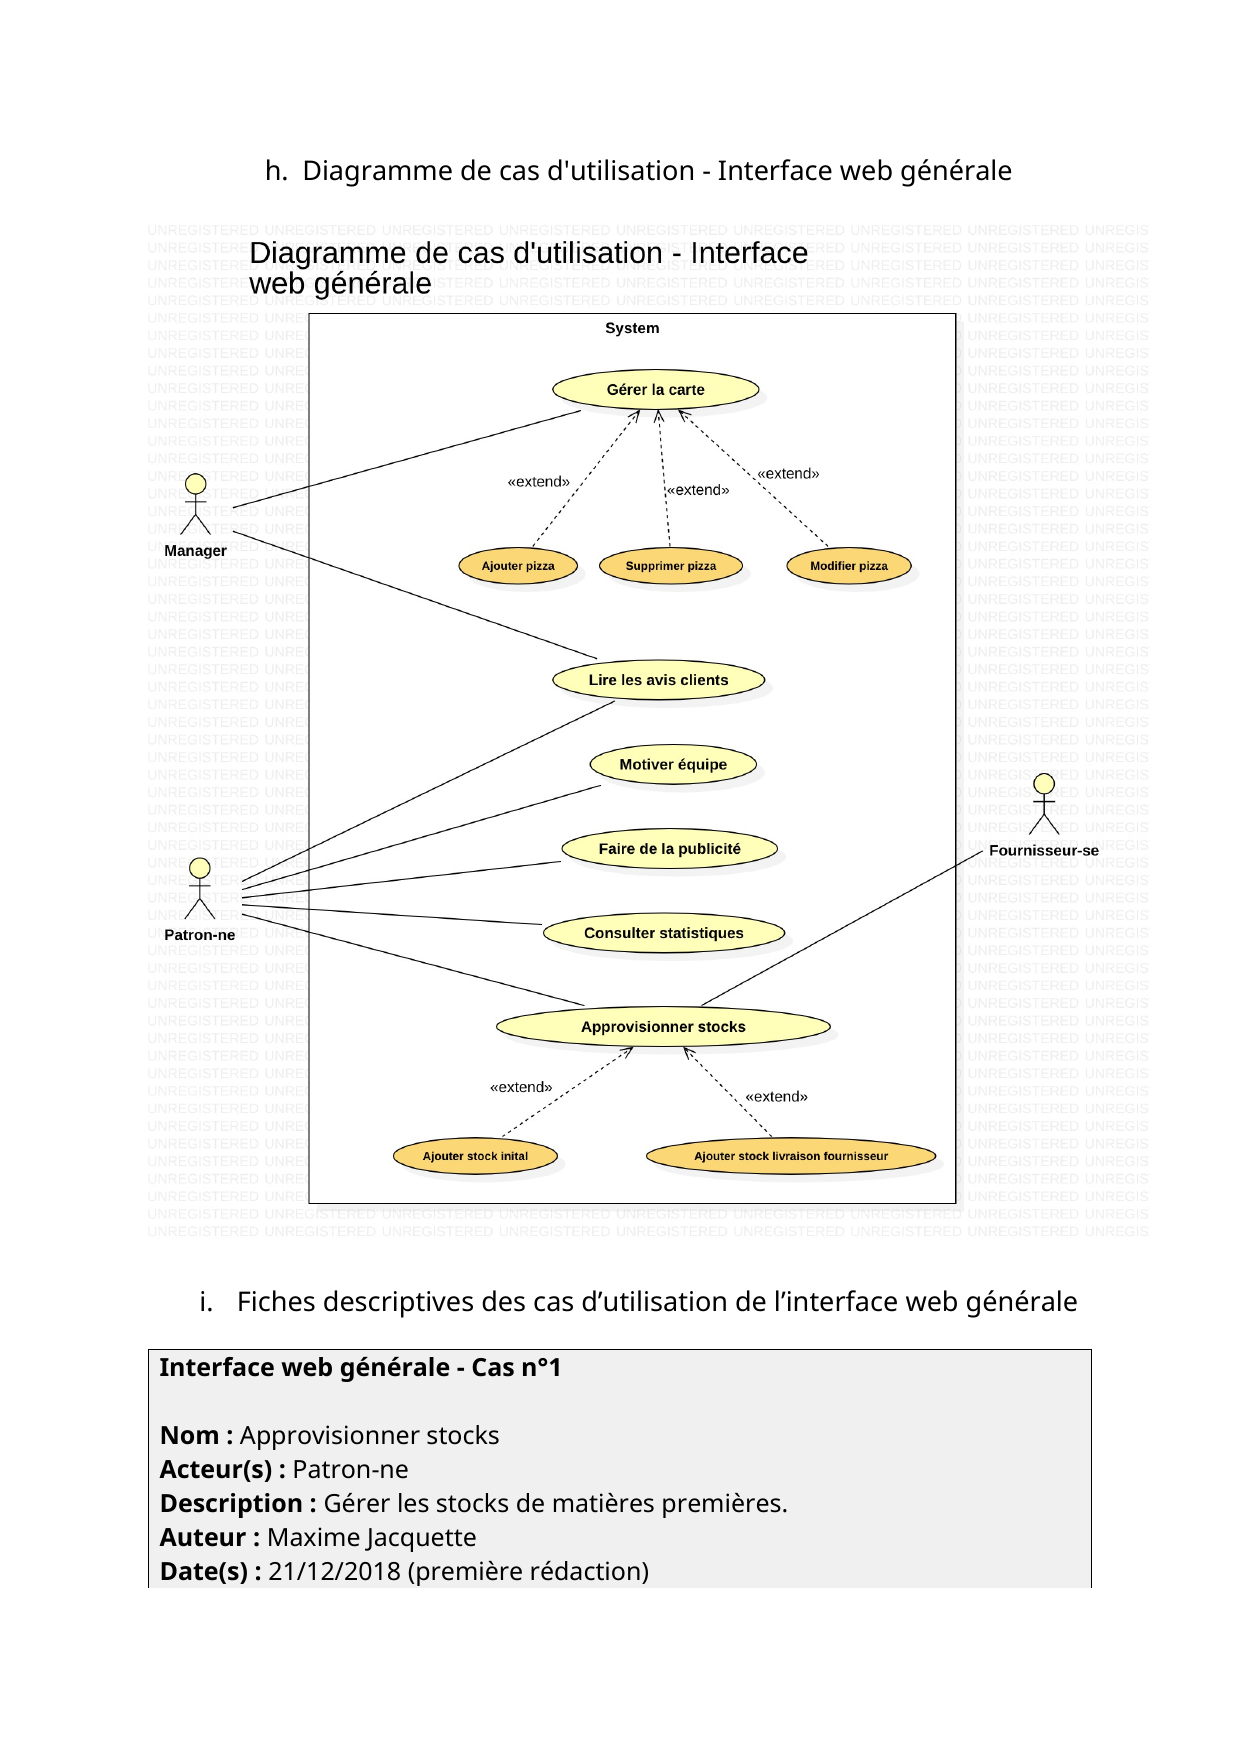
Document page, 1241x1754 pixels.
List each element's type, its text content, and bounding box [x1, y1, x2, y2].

subtitle Diagramme de cas d'utilisation - Interface web générale [185, 152, 1093, 189]
picture [147, 217, 1150, 1250]
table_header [149, 1350, 1091, 1588]
subtitle Fiches descriptives des cas d’utilisation de l’interface web générale [185, 1283, 1093, 1320]
